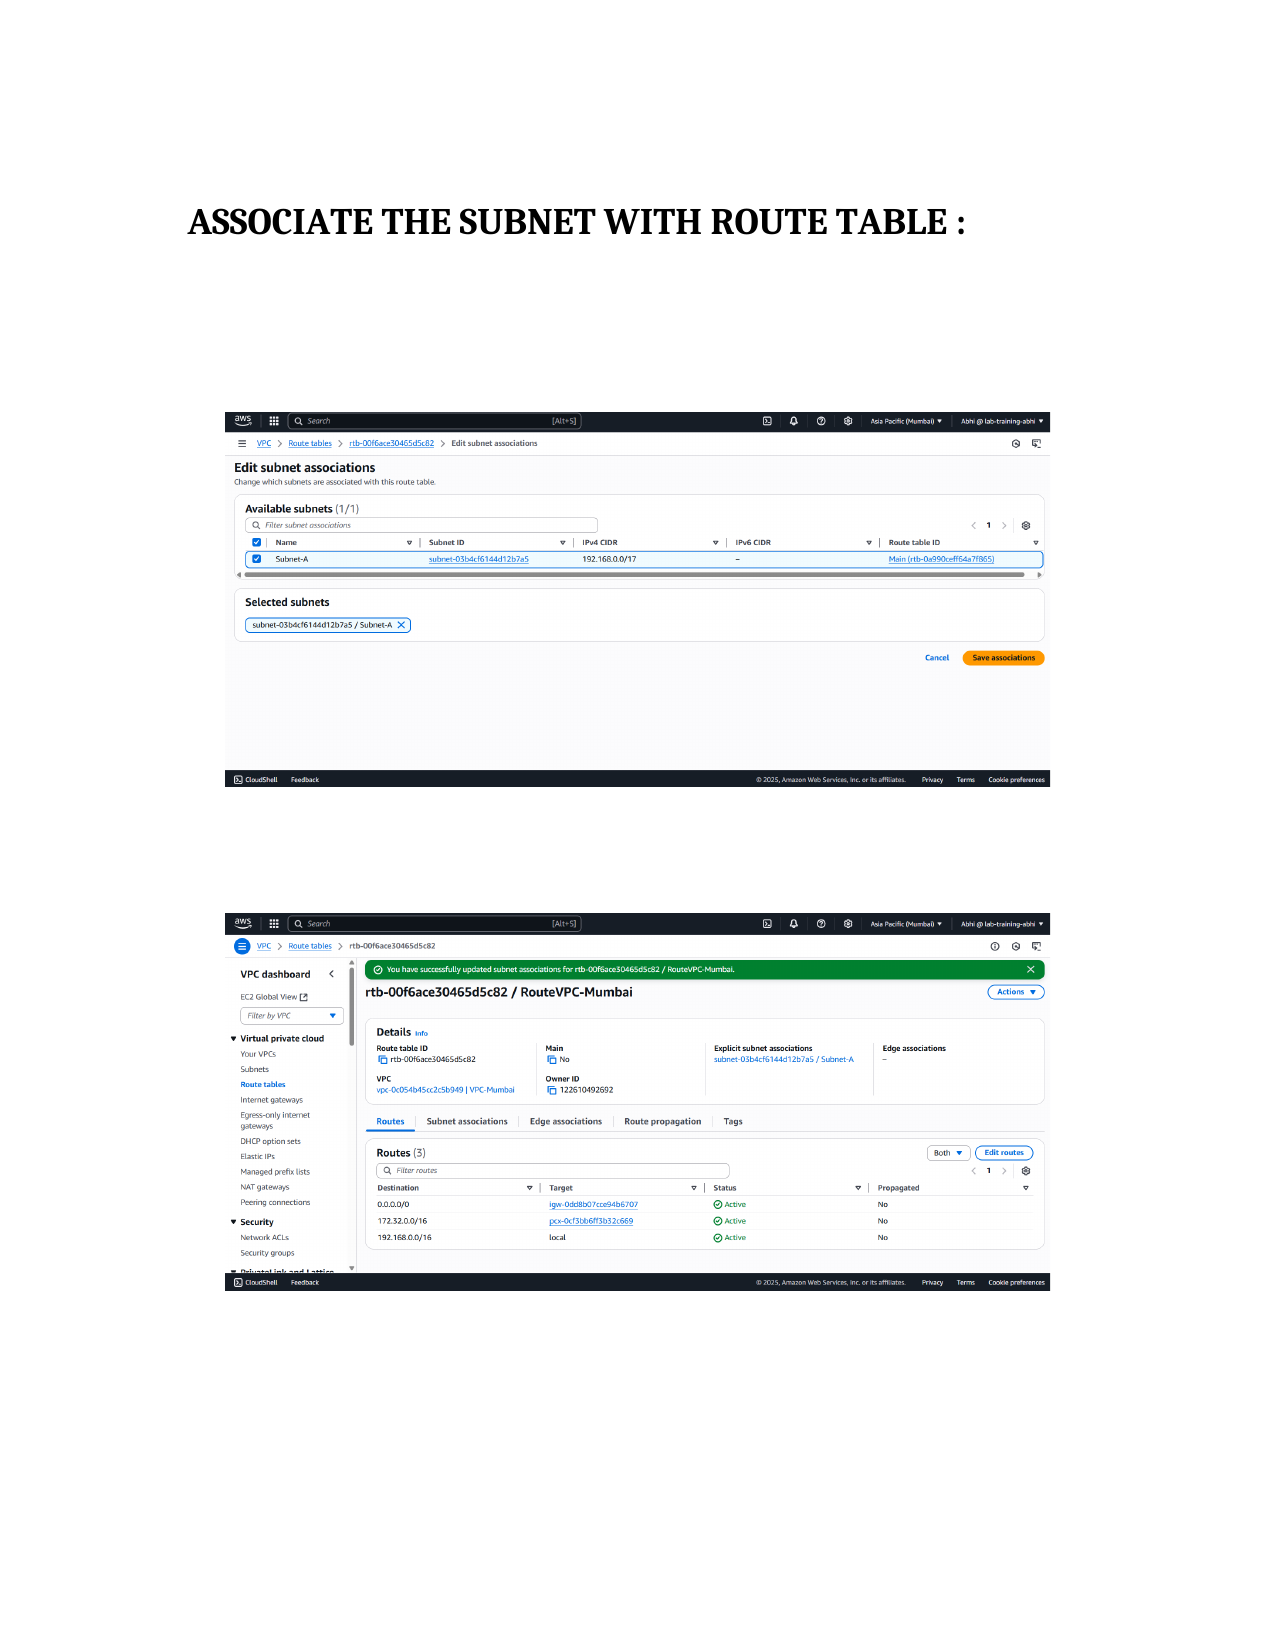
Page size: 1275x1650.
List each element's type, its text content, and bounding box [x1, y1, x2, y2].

picture [225, 412, 1050, 787]
picture [225, 913, 1050, 1291]
text ASSOCIATE THE SUBNET WITH ROUTE TABLE : [187, 201, 1087, 244]
